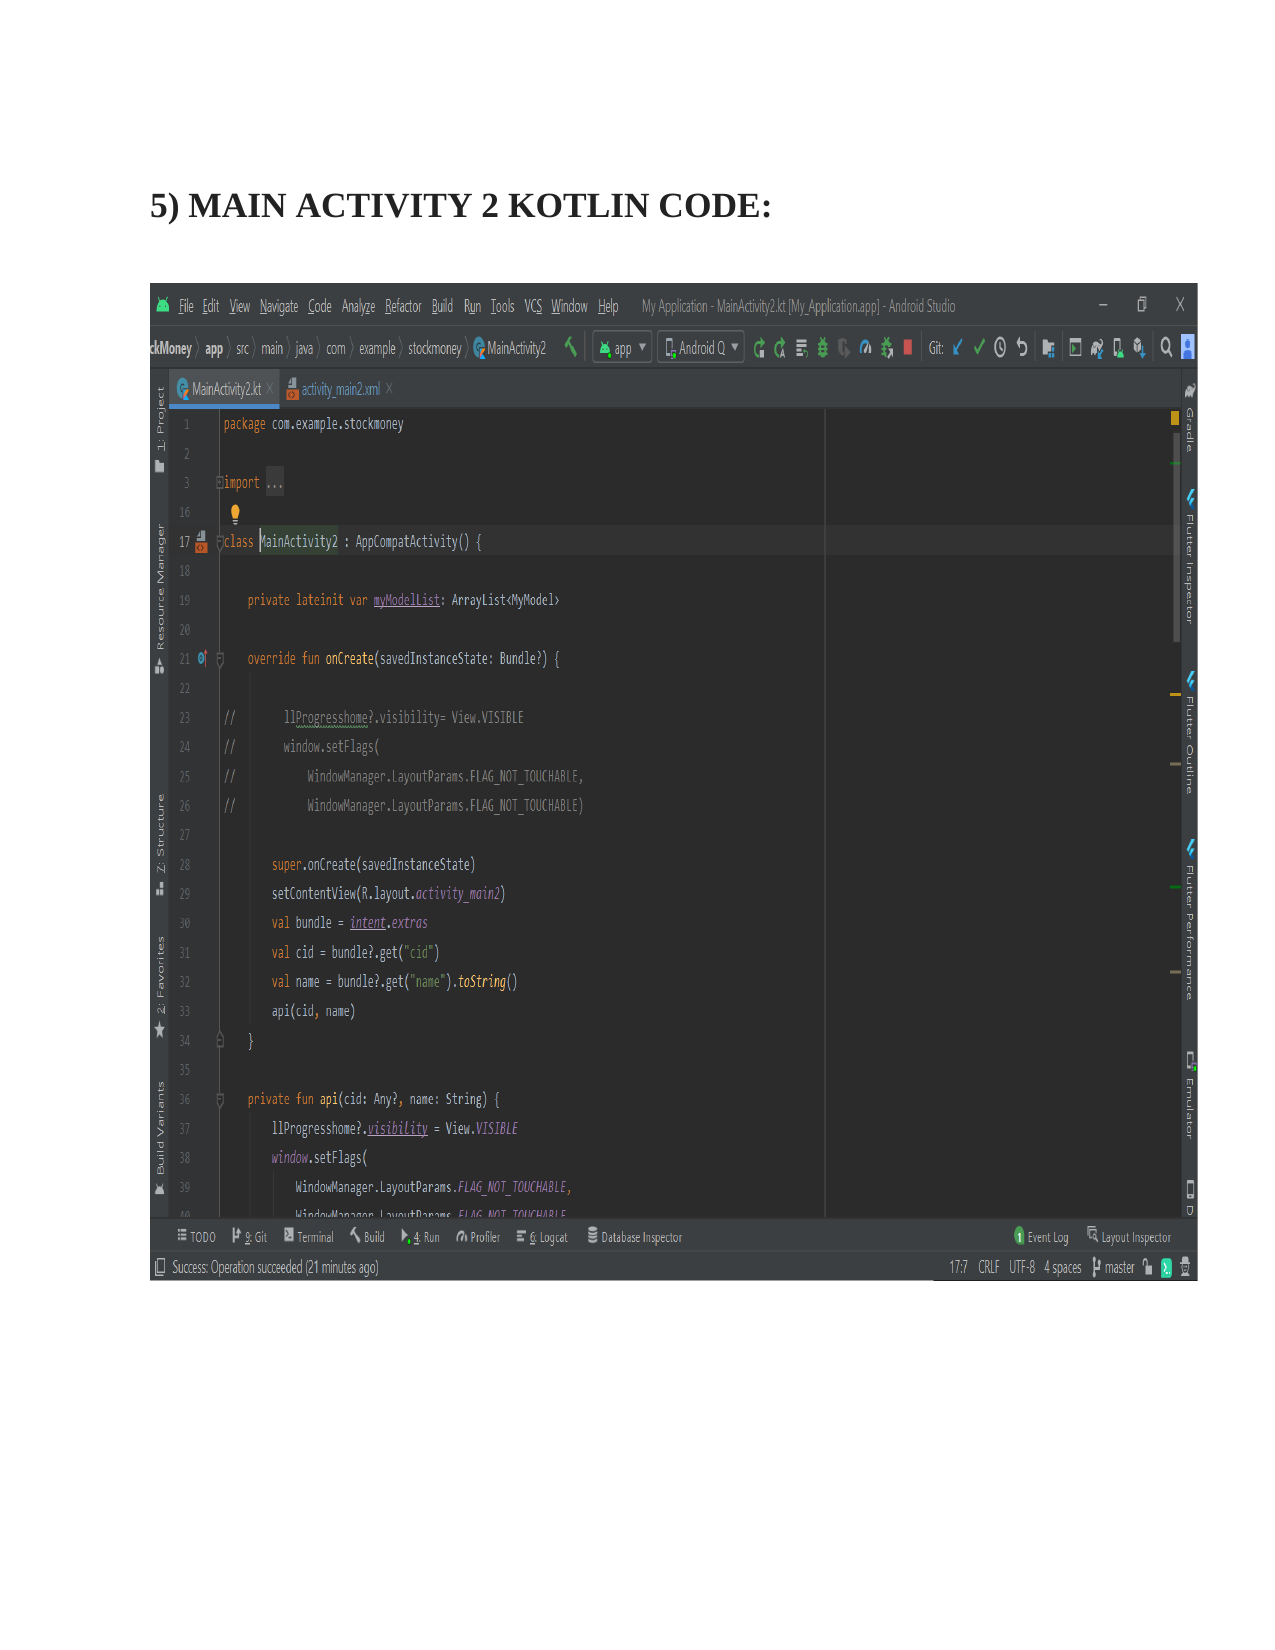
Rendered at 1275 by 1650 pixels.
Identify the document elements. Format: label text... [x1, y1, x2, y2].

picture [150, 283, 1198, 1281]
text 5) MAIN ACTIVITY 2 KOTLIN CODE: [150, 184, 1110, 225]
